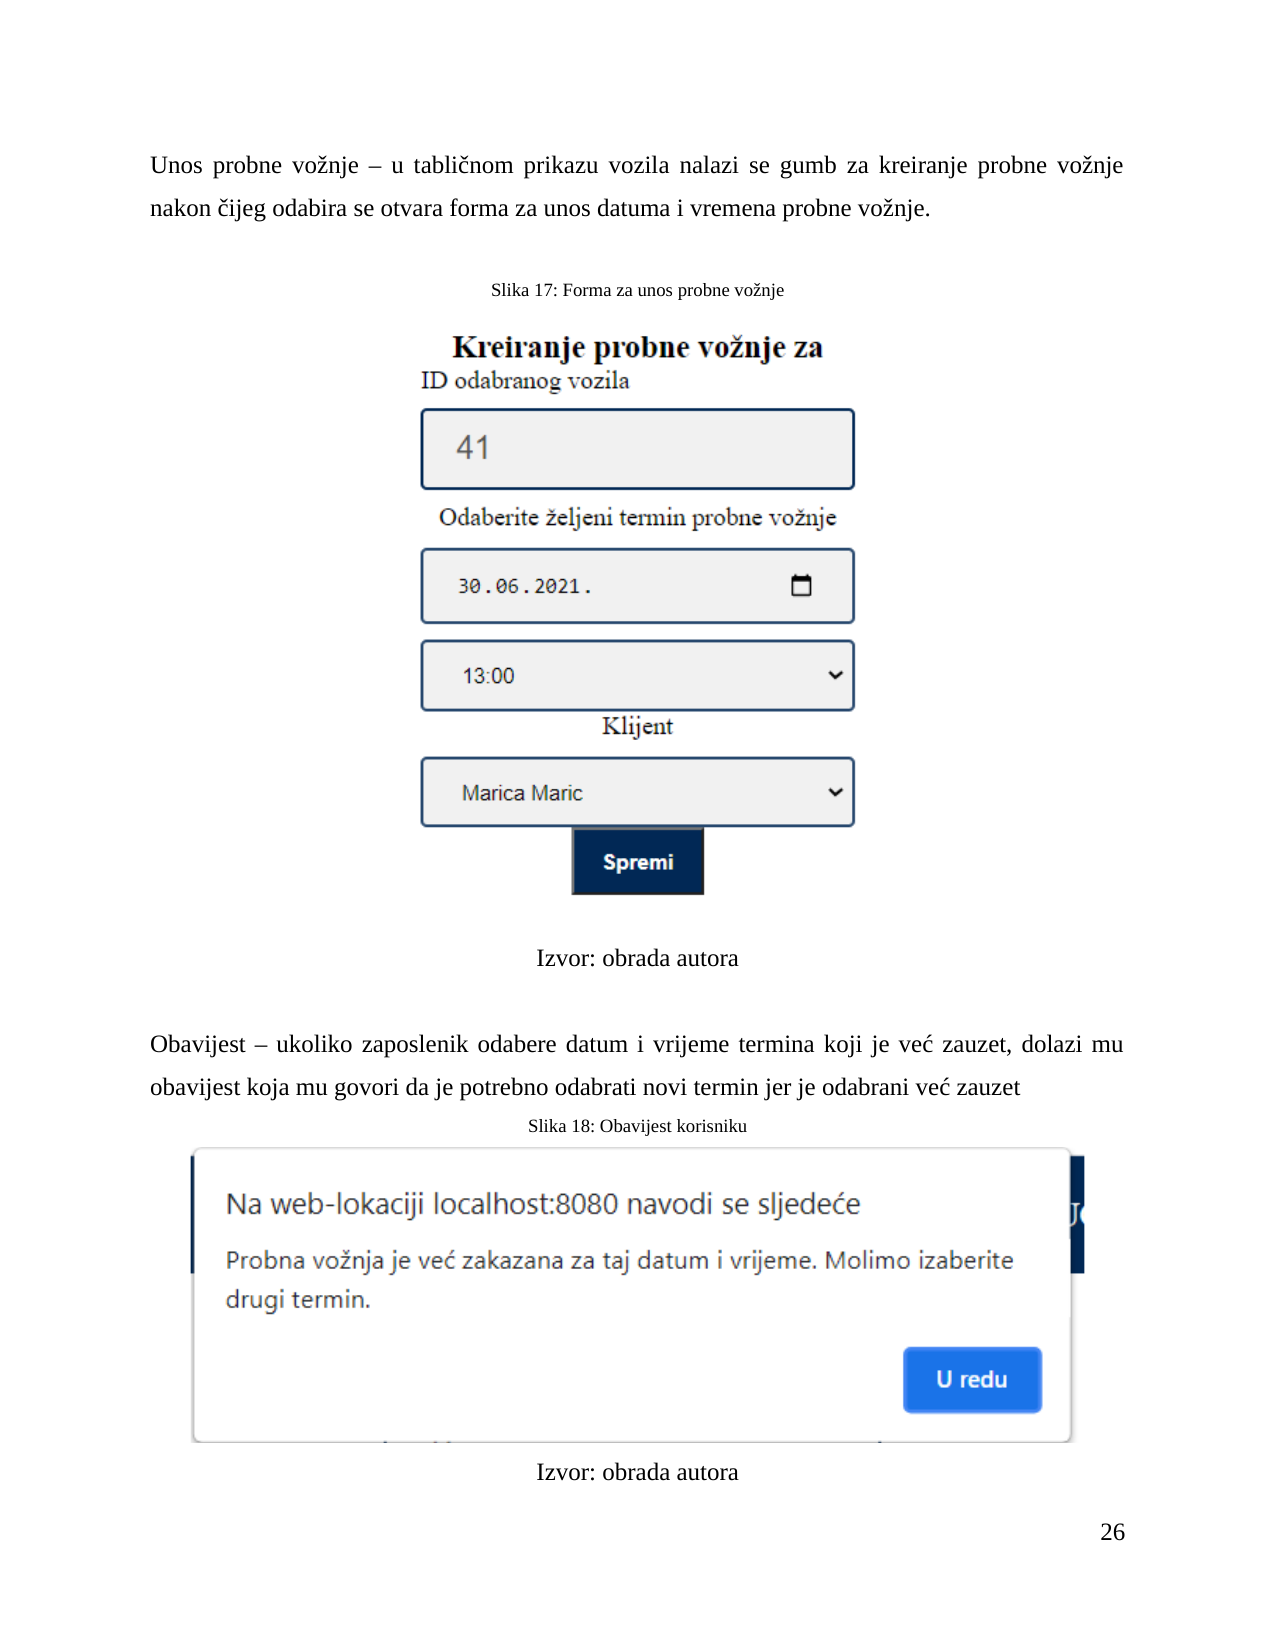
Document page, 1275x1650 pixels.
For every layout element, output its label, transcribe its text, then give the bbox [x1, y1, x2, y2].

text Obavijest – ukoliko zaposlenik odabere datum i vrijeme termina koji je već zauzet, dolazi mu obavijest koja mu govori da je potrebno odabrati novi termin jer je odabrani već zauzet [150, 1029, 1125, 1101]
text Unos probne vožnje – u tabličnom prikazu vozila nalazi se gumb za kreiranje probne vožnje nakon čijeg odabira se otvara forma za unos datuma i vremena probne vožnje. [150, 150, 1125, 222]
picture [190, 1147, 1085, 1443]
picture [370, 311, 905, 929]
text Izvor: obrada autora [150, 1457, 1125, 1486]
text Slika 18: Obavijest korisniku [150, 1115, 1125, 1137]
text Slika 17: Forma za unos probne vožnje [150, 279, 1125, 301]
text Izvor: obrada autora [150, 943, 1125, 971]
